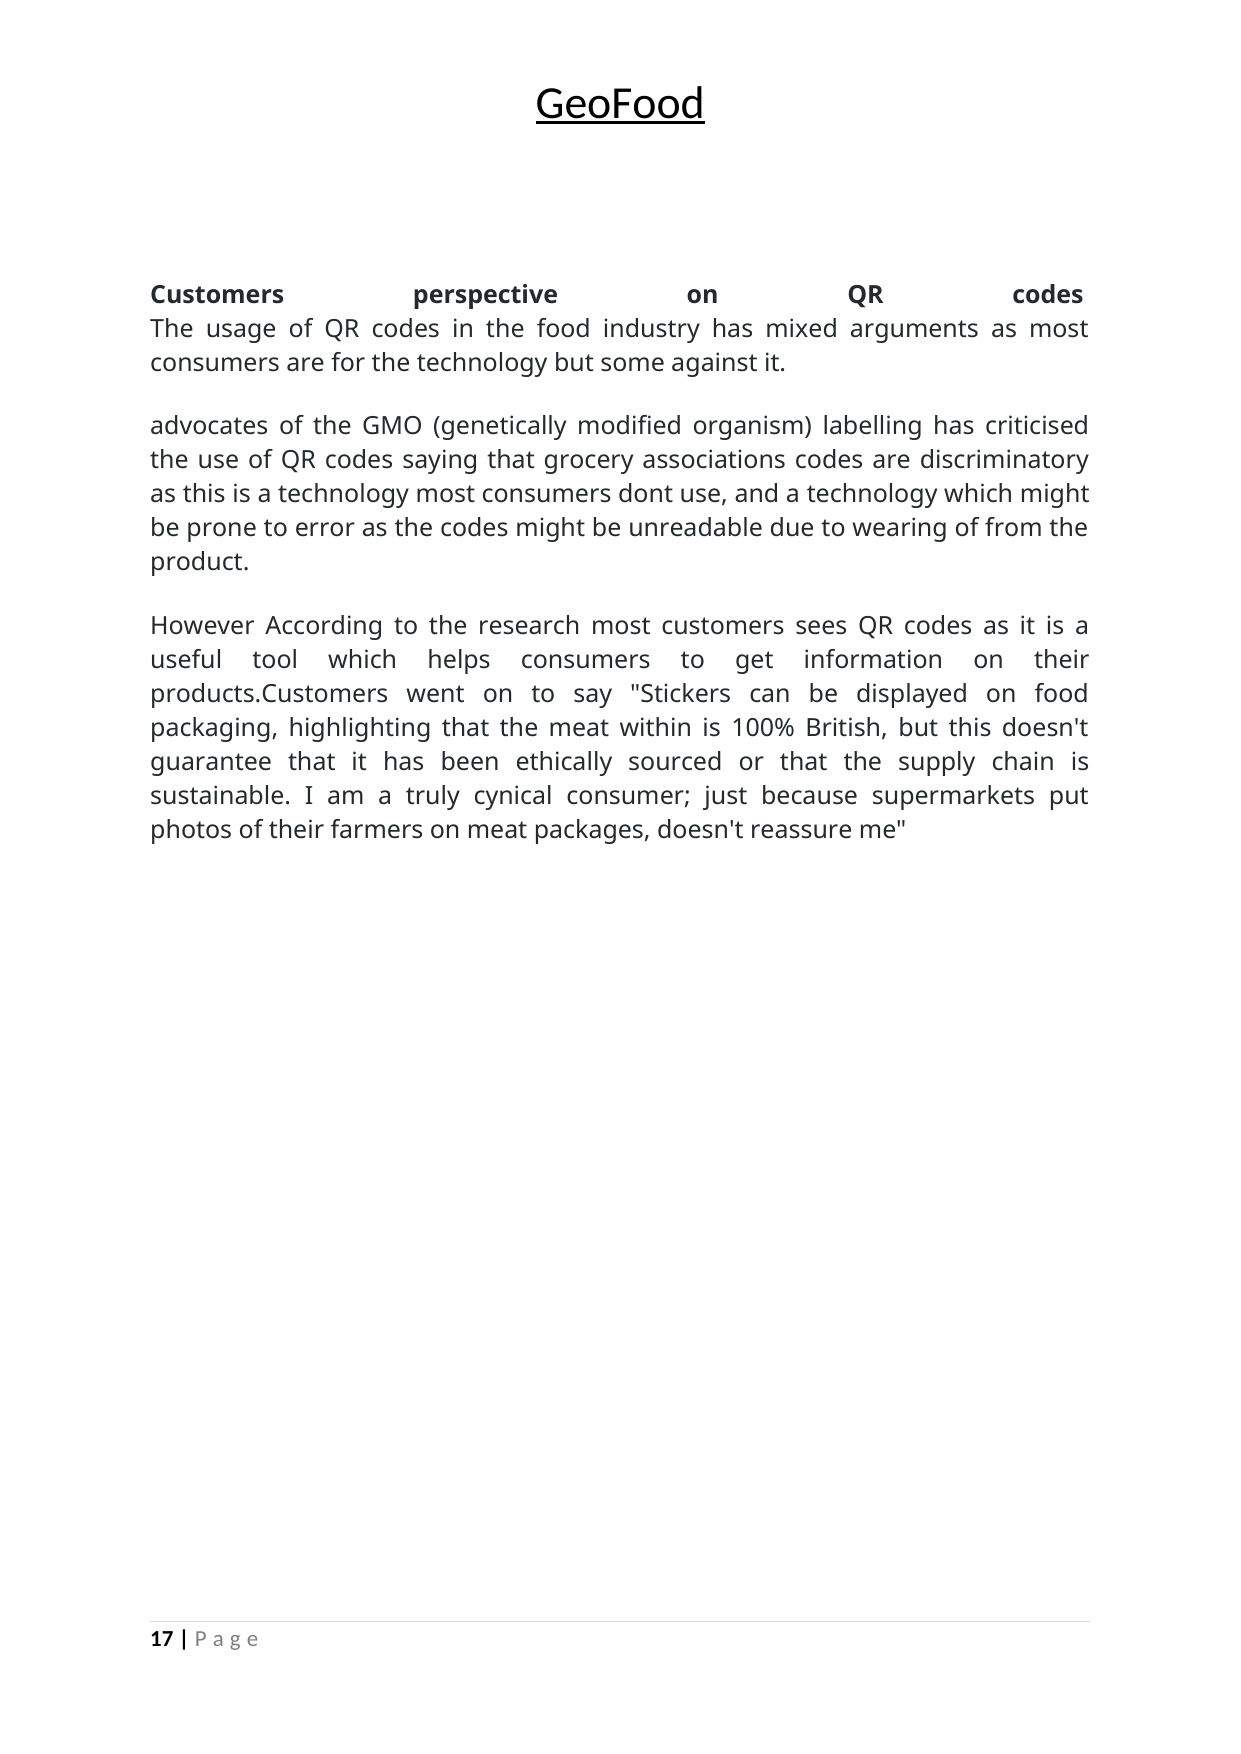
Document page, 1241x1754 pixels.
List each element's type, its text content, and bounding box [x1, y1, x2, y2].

text advocates of the GMO (genetically modified organism) labelling has criticised the use of QR codes saying that grocery associations codes are discriminatory as this is a technology most consumers dont use, and a technology which might be prone to error as the codes might be unreadable due to wearing of from the product. [150, 408, 1090, 578]
text Customers perspective on QR codes The usage of QR codes in the food industry has mixed arguments as most consumers are for the technology but some against it. [150, 276, 1090, 379]
text However According to the research most customers sees QR codes as it is a useful tool which helps consumers to get information on their products.Customers went on to say "Stickers can be displayed on food packaging, highlighting that the meat within is 100% British, but this doesn't guarantee that it has been ethically sourced or that the supply chain is sustainable. I am a truly cynical consumer; just because supermarkets put photos of their farmers on meat packages, doesn't reassure me" [150, 607, 1090, 846]
